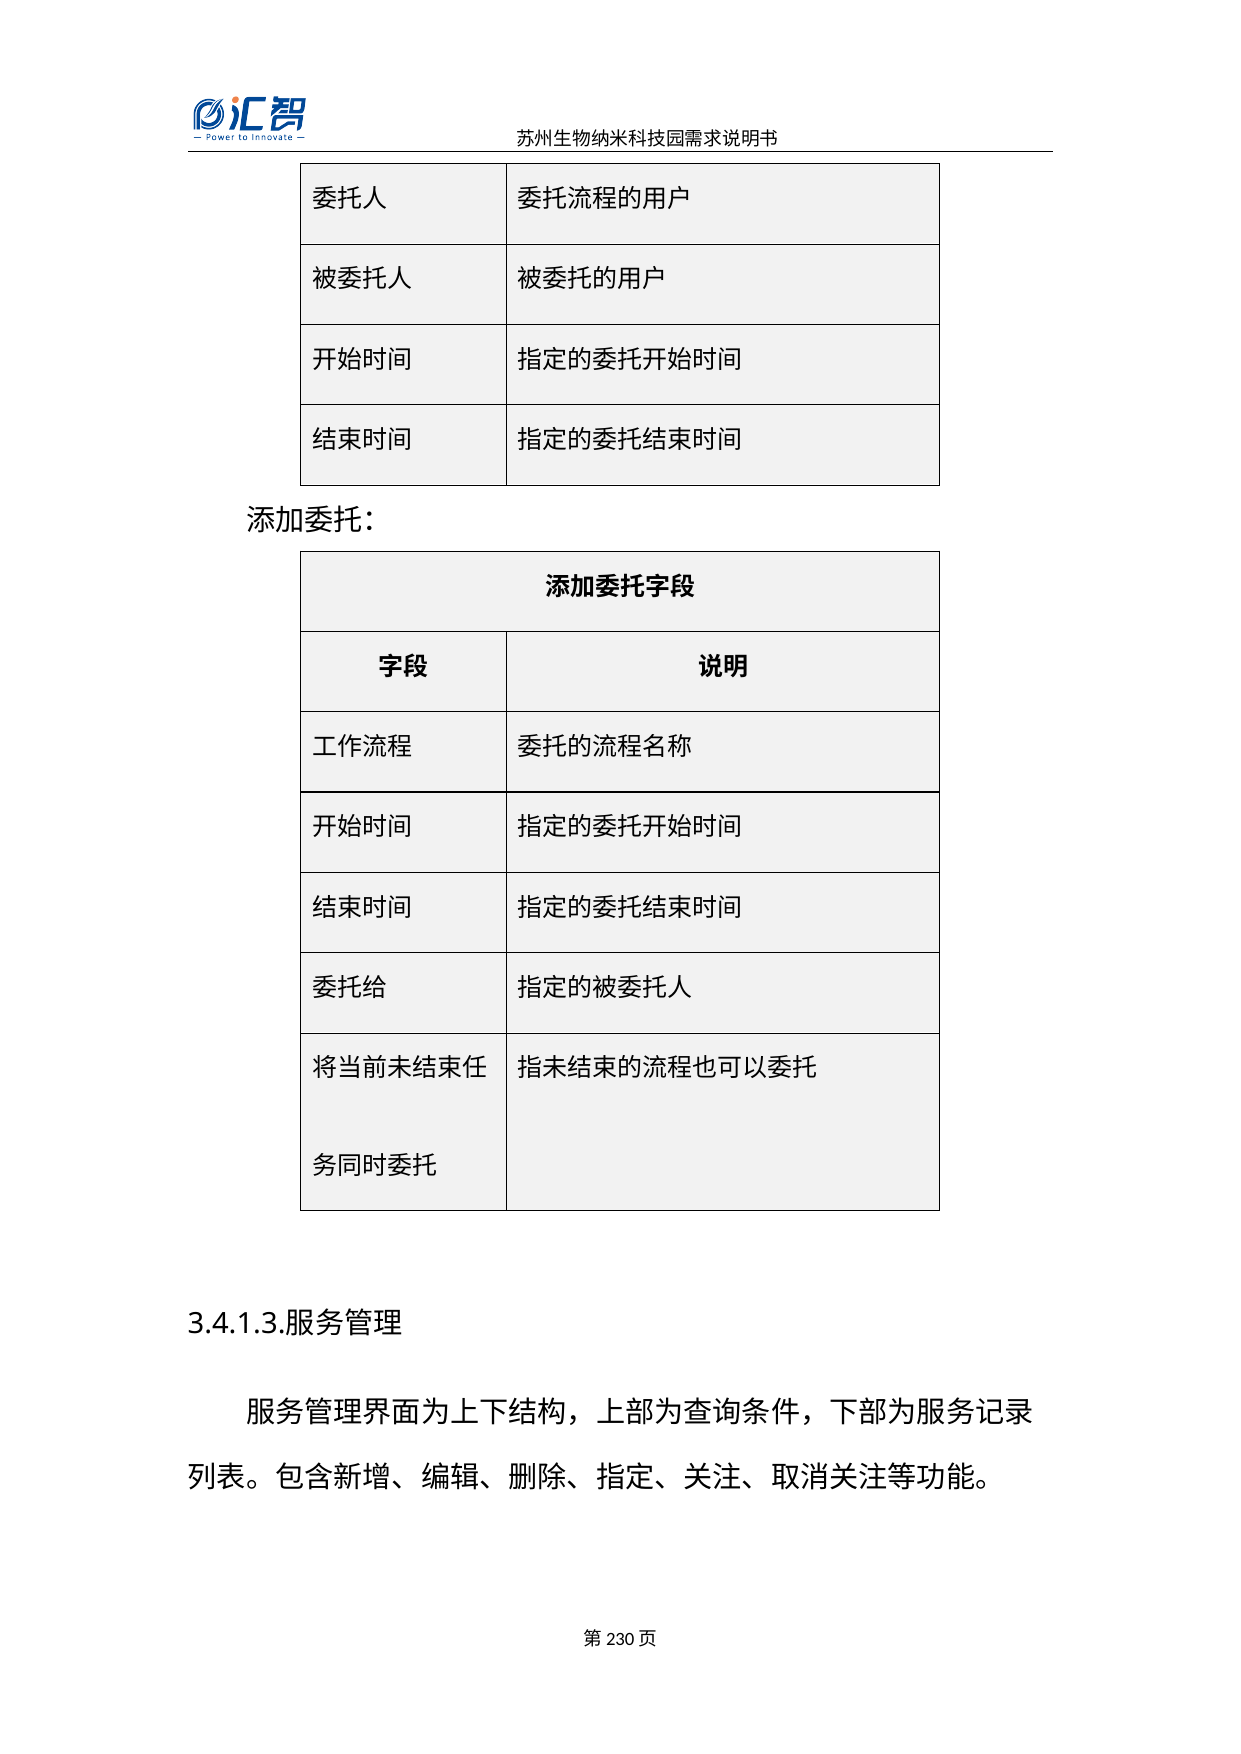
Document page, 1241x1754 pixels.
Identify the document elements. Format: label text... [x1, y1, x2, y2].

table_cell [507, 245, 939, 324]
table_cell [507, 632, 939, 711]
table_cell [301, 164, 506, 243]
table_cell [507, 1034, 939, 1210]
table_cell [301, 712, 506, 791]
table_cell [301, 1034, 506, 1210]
text 添加委托： [187, 486, 1053, 551]
text 服务管理界面为上下结构，上部为查询条件，下部为服务记录列表。包含新增、编辑、删除、指定、关注、取消关注等功能。 [187, 1377, 1053, 1507]
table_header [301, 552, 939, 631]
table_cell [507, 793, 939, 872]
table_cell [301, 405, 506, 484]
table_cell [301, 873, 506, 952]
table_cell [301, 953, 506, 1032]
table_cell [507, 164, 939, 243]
subtitle 3.4.1.3.服务管理 [187, 1289, 1053, 1354]
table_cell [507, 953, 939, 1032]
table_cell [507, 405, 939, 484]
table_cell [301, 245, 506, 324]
picture [187, 88, 313, 146]
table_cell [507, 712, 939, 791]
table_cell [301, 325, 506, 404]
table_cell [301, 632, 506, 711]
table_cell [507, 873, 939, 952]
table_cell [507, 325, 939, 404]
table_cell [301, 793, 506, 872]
